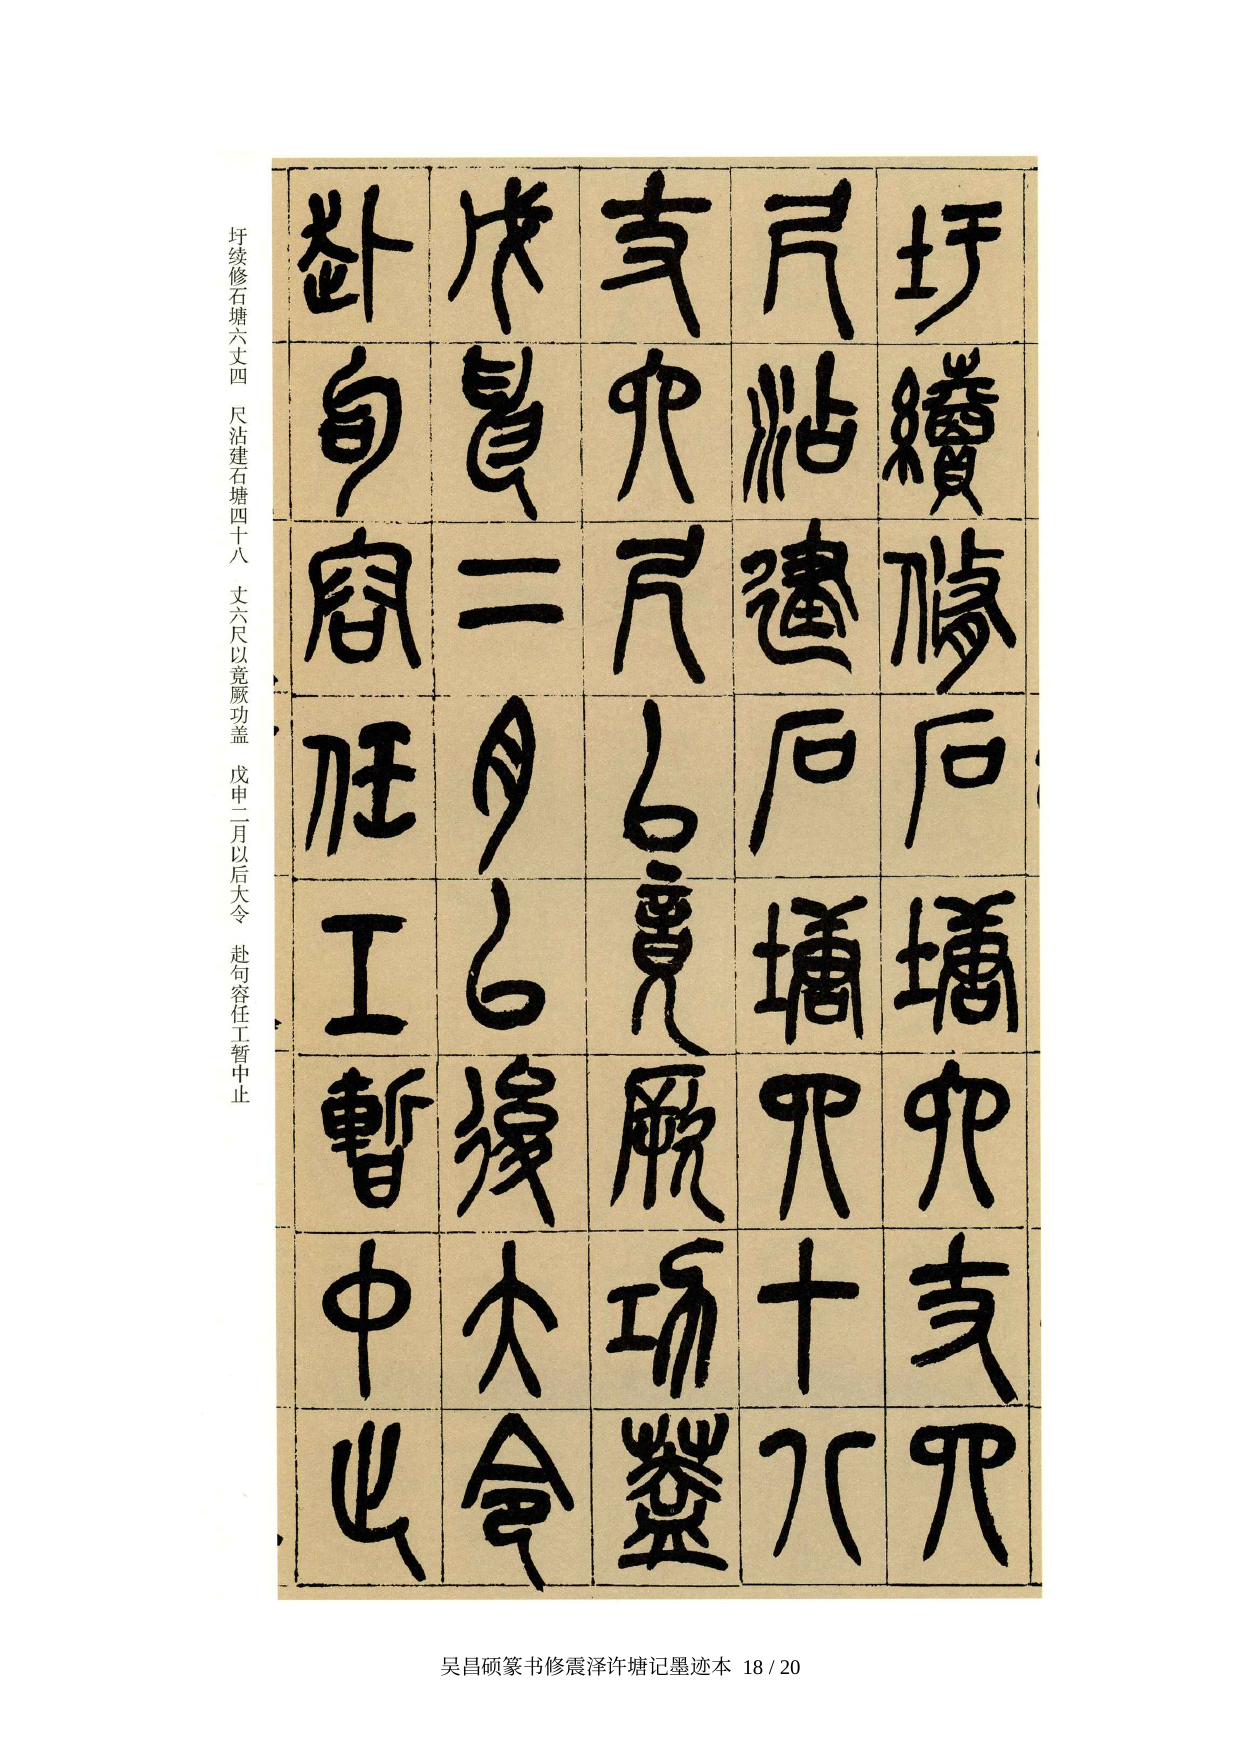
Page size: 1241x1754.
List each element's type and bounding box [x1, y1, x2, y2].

picture [190, 150, 1050, 1604]
